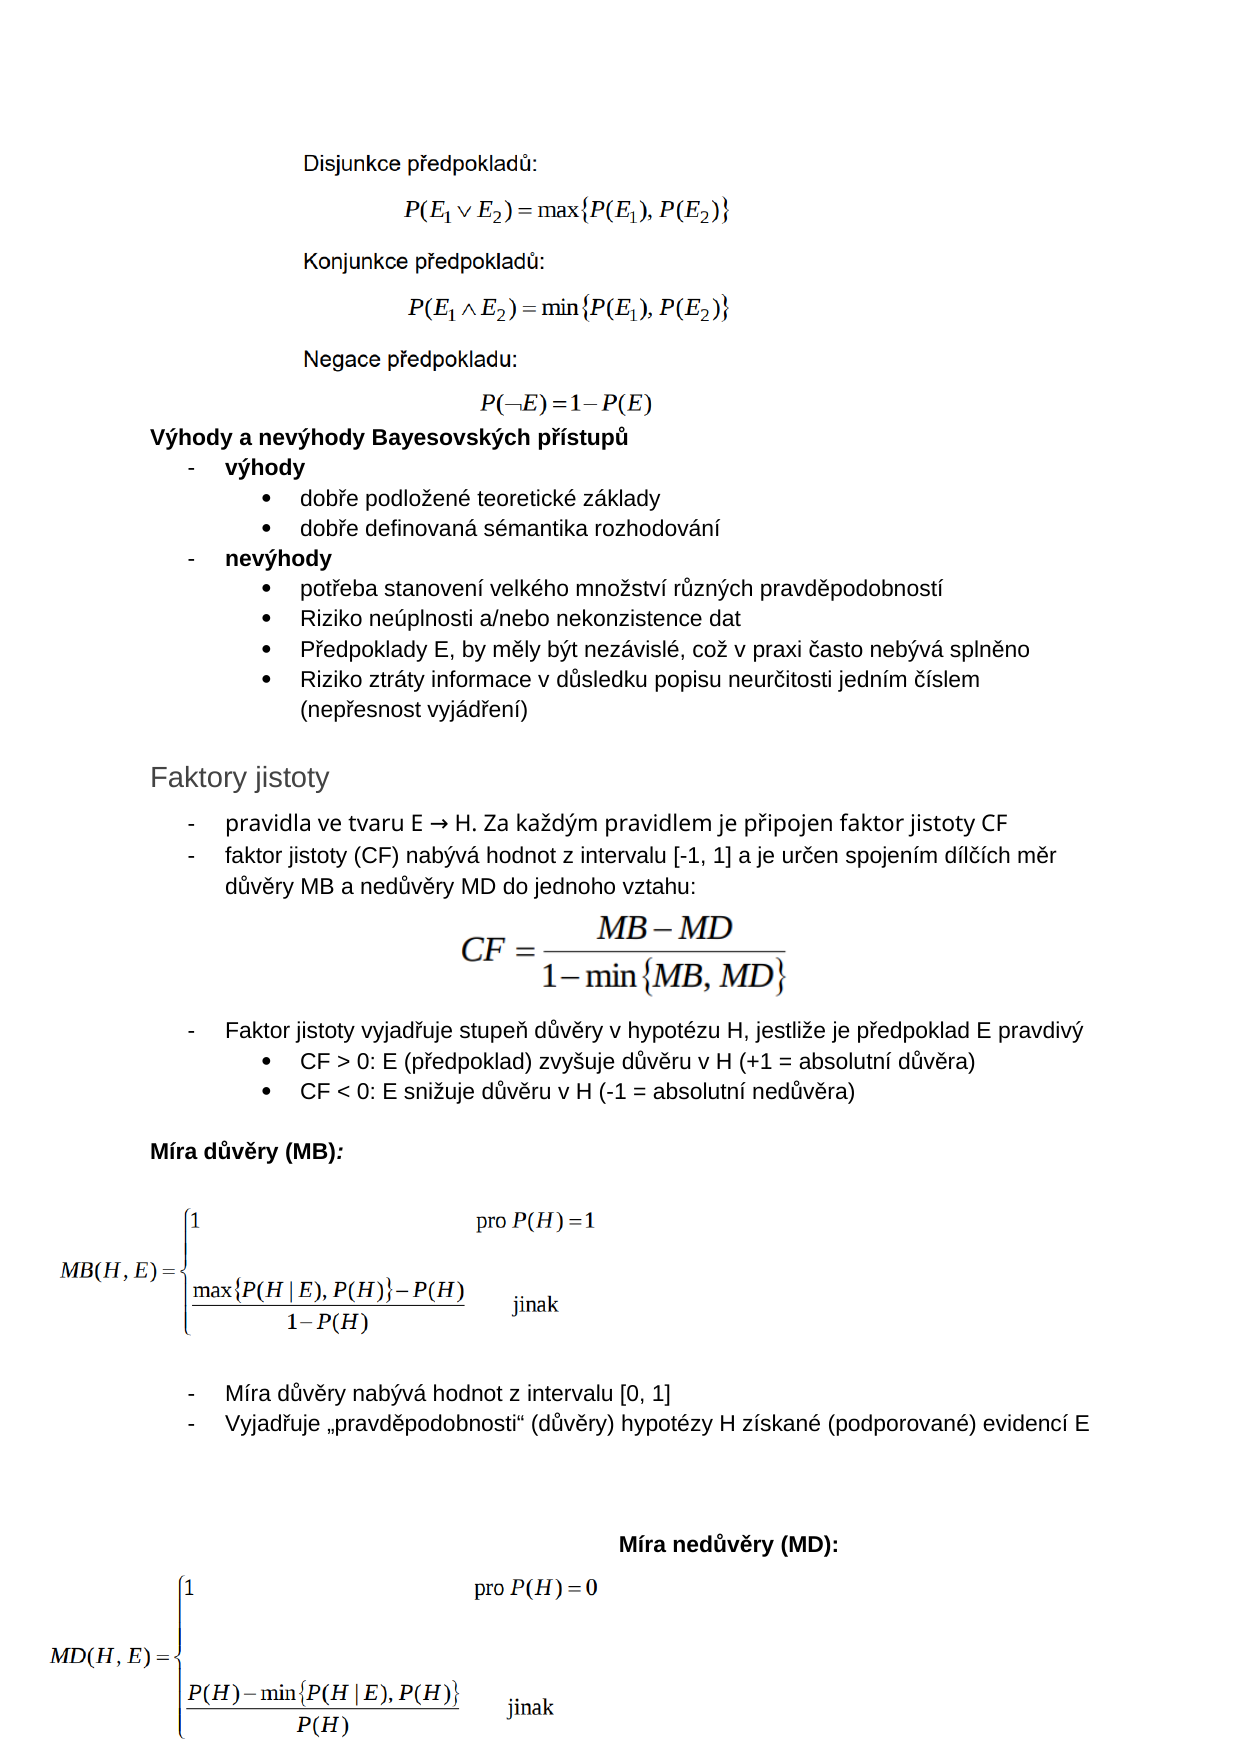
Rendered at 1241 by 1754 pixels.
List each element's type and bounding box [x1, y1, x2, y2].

picture [447, 902, 793, 1014]
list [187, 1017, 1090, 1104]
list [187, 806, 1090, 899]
picture [40, 1560, 600, 1754]
picture [48, 1190, 607, 1361]
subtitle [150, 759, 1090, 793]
picture [300, 150, 734, 421]
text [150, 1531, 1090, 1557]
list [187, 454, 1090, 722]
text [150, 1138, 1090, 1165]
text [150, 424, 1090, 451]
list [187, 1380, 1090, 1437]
